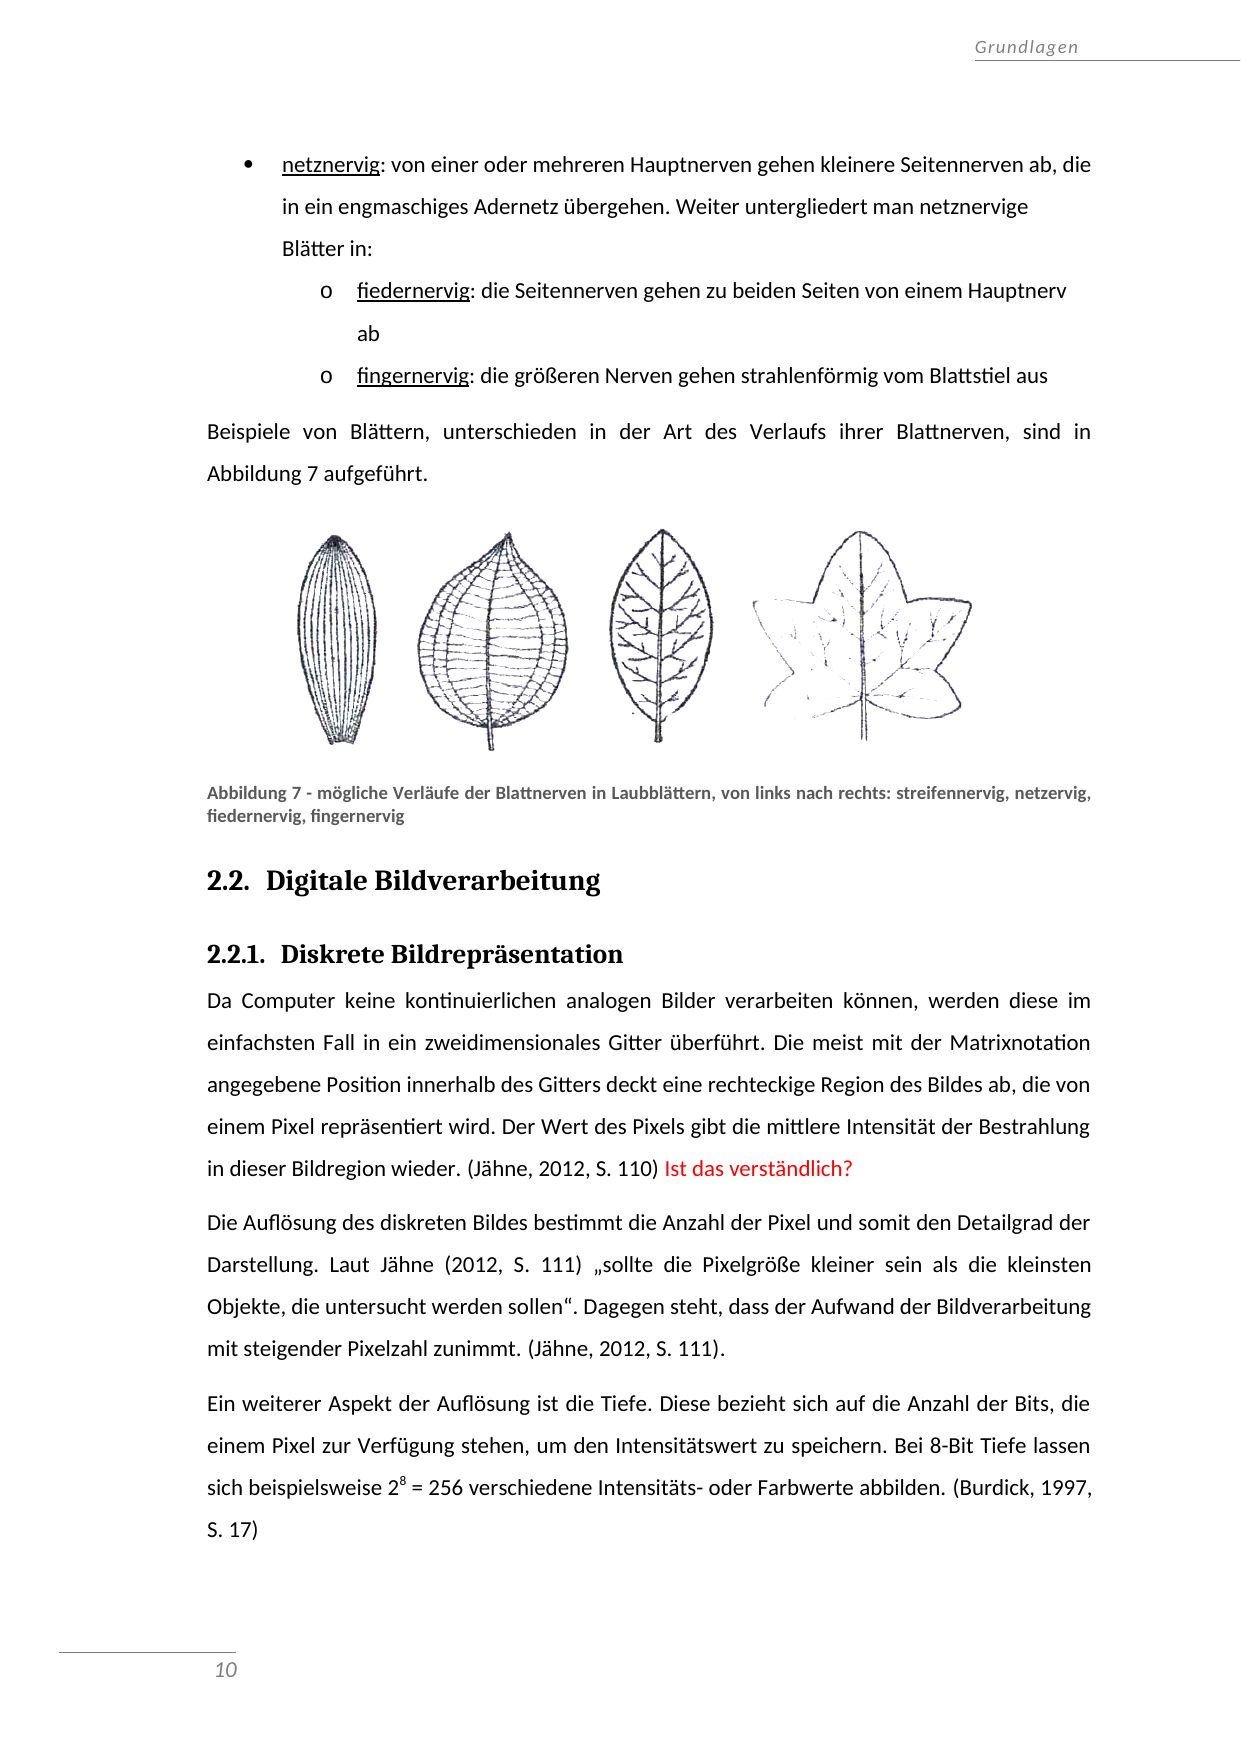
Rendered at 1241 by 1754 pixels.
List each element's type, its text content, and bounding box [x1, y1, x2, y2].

text Die Auflösung des diskreten Bildes bestimmt die Anzahl der Pixel und somit den Detailgrad der Darstellung. Laut Jähne (2012, S. 111) „sollte die Pixelgröße kleiner sein als die kleinsten Objekte, die untersucht werden sollen“. Dagegen steht, dass der Aufwand der Bildverarbeitung mit steigender Pixelzahl zunimmt. (Jähne, 2012, S. 111). [207, 1208, 1093, 1362]
text Da Computer keine kontinuierlichen analogen Bilder verarbeiten können, werden diese im einfachsten Fall in ein zweidimensionales Gitter überführt. Die meist mit der Matrixnotation angegebene Position innerhalb des Gitters deckt eine rechteckige Region des Bildes ab, die von einem Pixel repräsentiert wird. Der Wert des Pixels gibt die mittlere Intensität der Bestrahlung in dieser Bildregion wieder. (Jähne, 2012, S. 110) Ist das verständlich? [207, 986, 1093, 1182]
text Ein weiterer Aspekt der Auflösung ist die Tiefe. Diese bezieht sich auf die Anzahl der Bits, die einem Pixel zur Verfügung stehen, um den Intensitätswert zu speichern. Bei 8-Bit Tiefe lassen sich beispielsweise 28 = 256 verschiedene Intensitäts- oder Farbwerte abbilden. (Burdick, 1997, S. 17) [207, 1389, 1093, 1543]
list fingernervig: die größeren Nerven gehen strahlenförmig vom Blattstiel aus [319, 361, 1093, 390]
picture [729, 513, 991, 755]
text Abbildung 7 - mögliche Verläufe der Blattnerven in Laubblättern, von links nach rechts: streifennervig, netzervig, fiedernervig, fingernervig [207, 781, 1093, 827]
subtitle Digitale Bildverarbeitung [207, 864, 1093, 898]
list fiedernervig: die Seitennerven gehen zu beiden Seiten von einem Hauptnerv ab [319, 276, 1093, 347]
text Beispiele von Blättern, unterschieden in der Art des Verlaufs ihrer Blattnerven, sind in Abbildung 7 aufgeführt. [207, 417, 1093, 487]
picture [281, 515, 724, 755]
list netznervig: von einer oder mehreren Hauptnerven gehen kleinere Seitennerven ab, die in ein engmaschiges Adernetz übergehen. Weiter untergliedert man netznervige Blätter in: [244, 150, 1093, 262]
subtitle Diskrete Bildrepräsentation [207, 939, 1093, 971]
